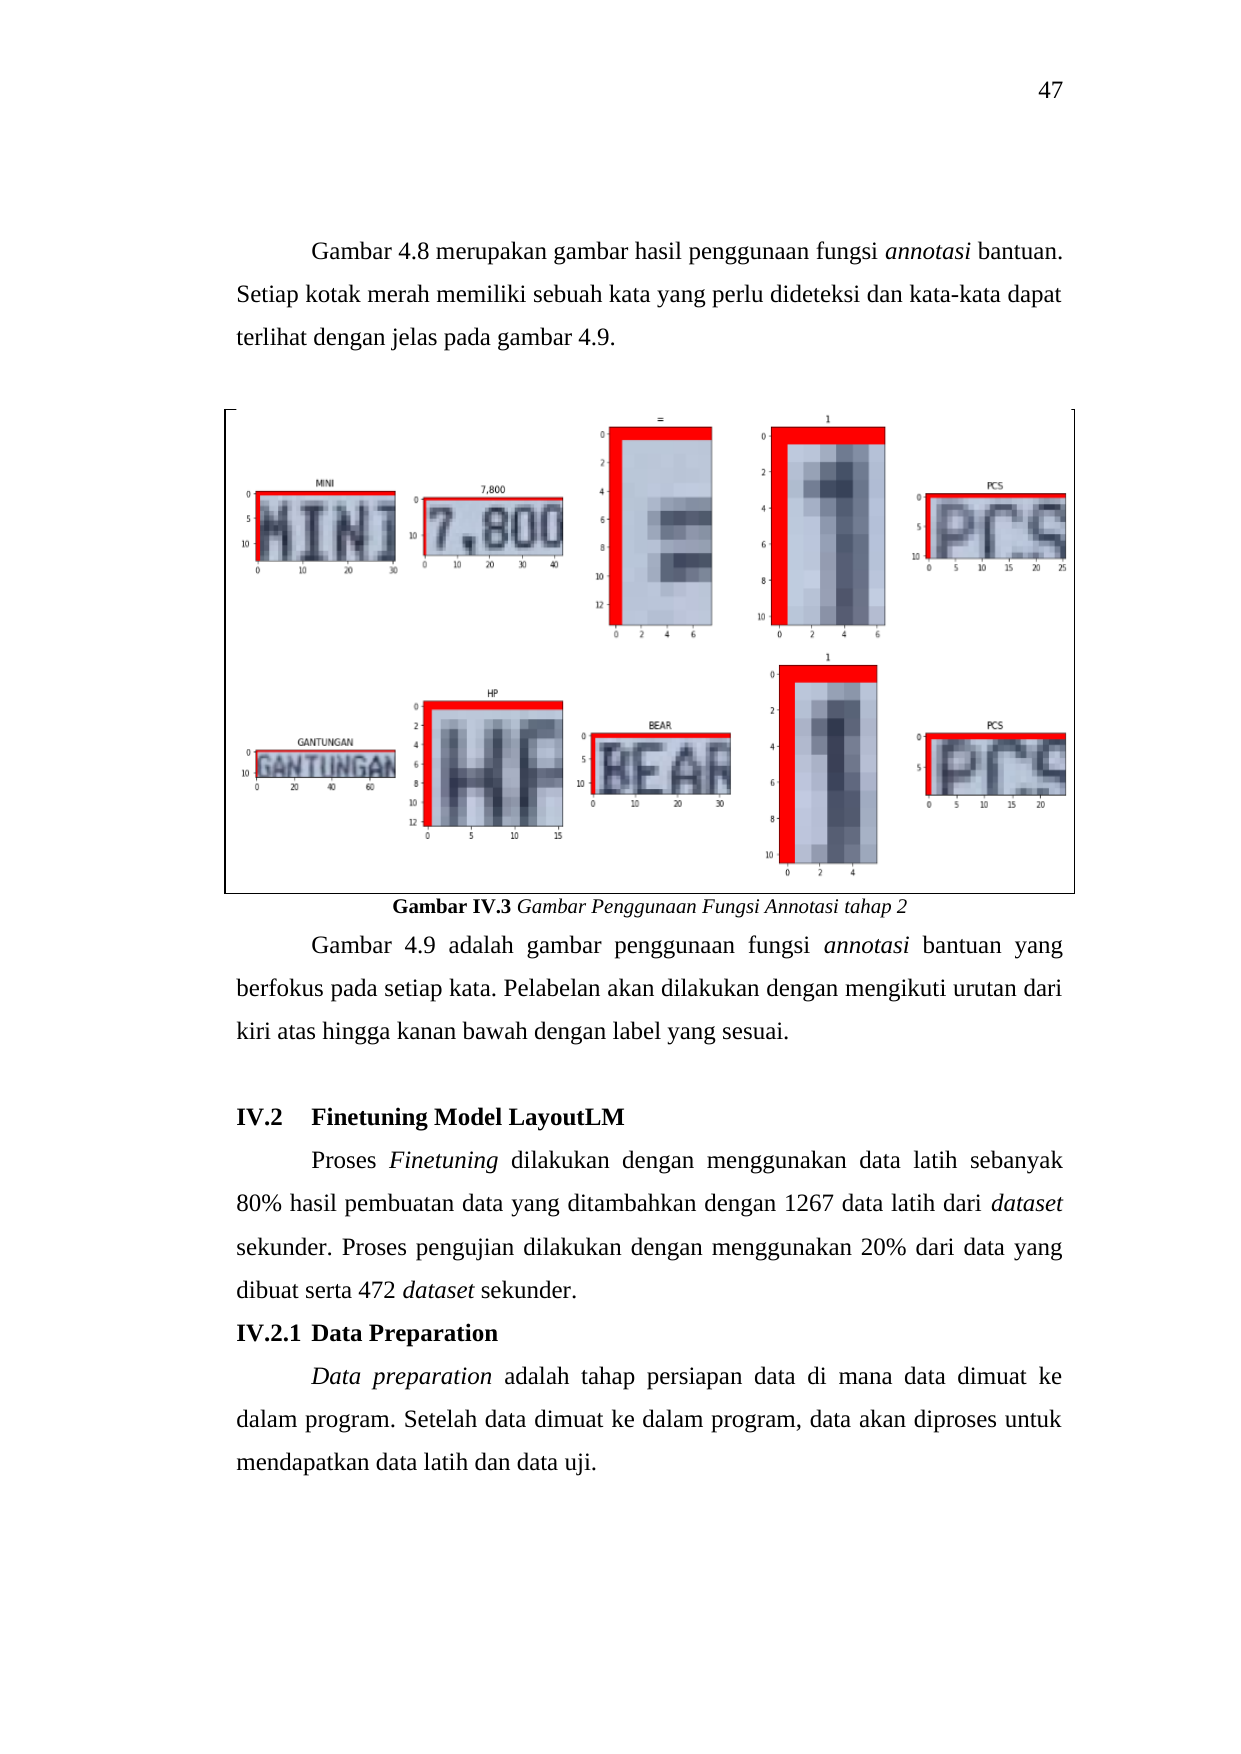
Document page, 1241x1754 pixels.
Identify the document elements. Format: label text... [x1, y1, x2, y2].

text Proses Finetuning dilakukan dengan menggunakan data latih sebanyak 80% hasil pembuatan data yang ditambahkan dengan 1267 data latih dari dataset sekunder. Proses pengujian dilakukan dengan menggunakan 20% dari data yang dibuat serta 472 dataset sekunder. [236, 1145, 1063, 1303]
subtitle Data Preparation [236, 1318, 1063, 1347]
text Gambar Penggunaan Fungsi Annotasi tahap 2 [236, 894, 1063, 918]
subtitle Finetuning Model LayoutLM [236, 1102, 1063, 1131]
table_header [226, 410, 1074, 893]
text Data preparation adalah tahap persiapan data di mana data dimuat ke dalam program. Setelah data dimuat ke dalam program, data akan diproses untuk mendapatkan data latih dan data uji. [236, 1361, 1063, 1476]
text Gambar 4.8 merupakan gambar hasil penggunaan fungsi annotasi bantuan. Setiap kotak merah memiliki sebuah kata yang perlu dideteksi dan kata-kata dapat terlihat dengan jelas pada gambar 4.9. [236, 236, 1063, 351]
text Gambar 4.9 adalah gambar penggunaan fungsi annotasi bantuan yang berfokus pada setiap kata. Pelabelan akan dilakukan dengan mengikuti urutan dari kiri atas hingga kanan bawah dengan label yang sesuai. [236, 930, 1063, 1045]
picture [236, 409, 1072, 880]
